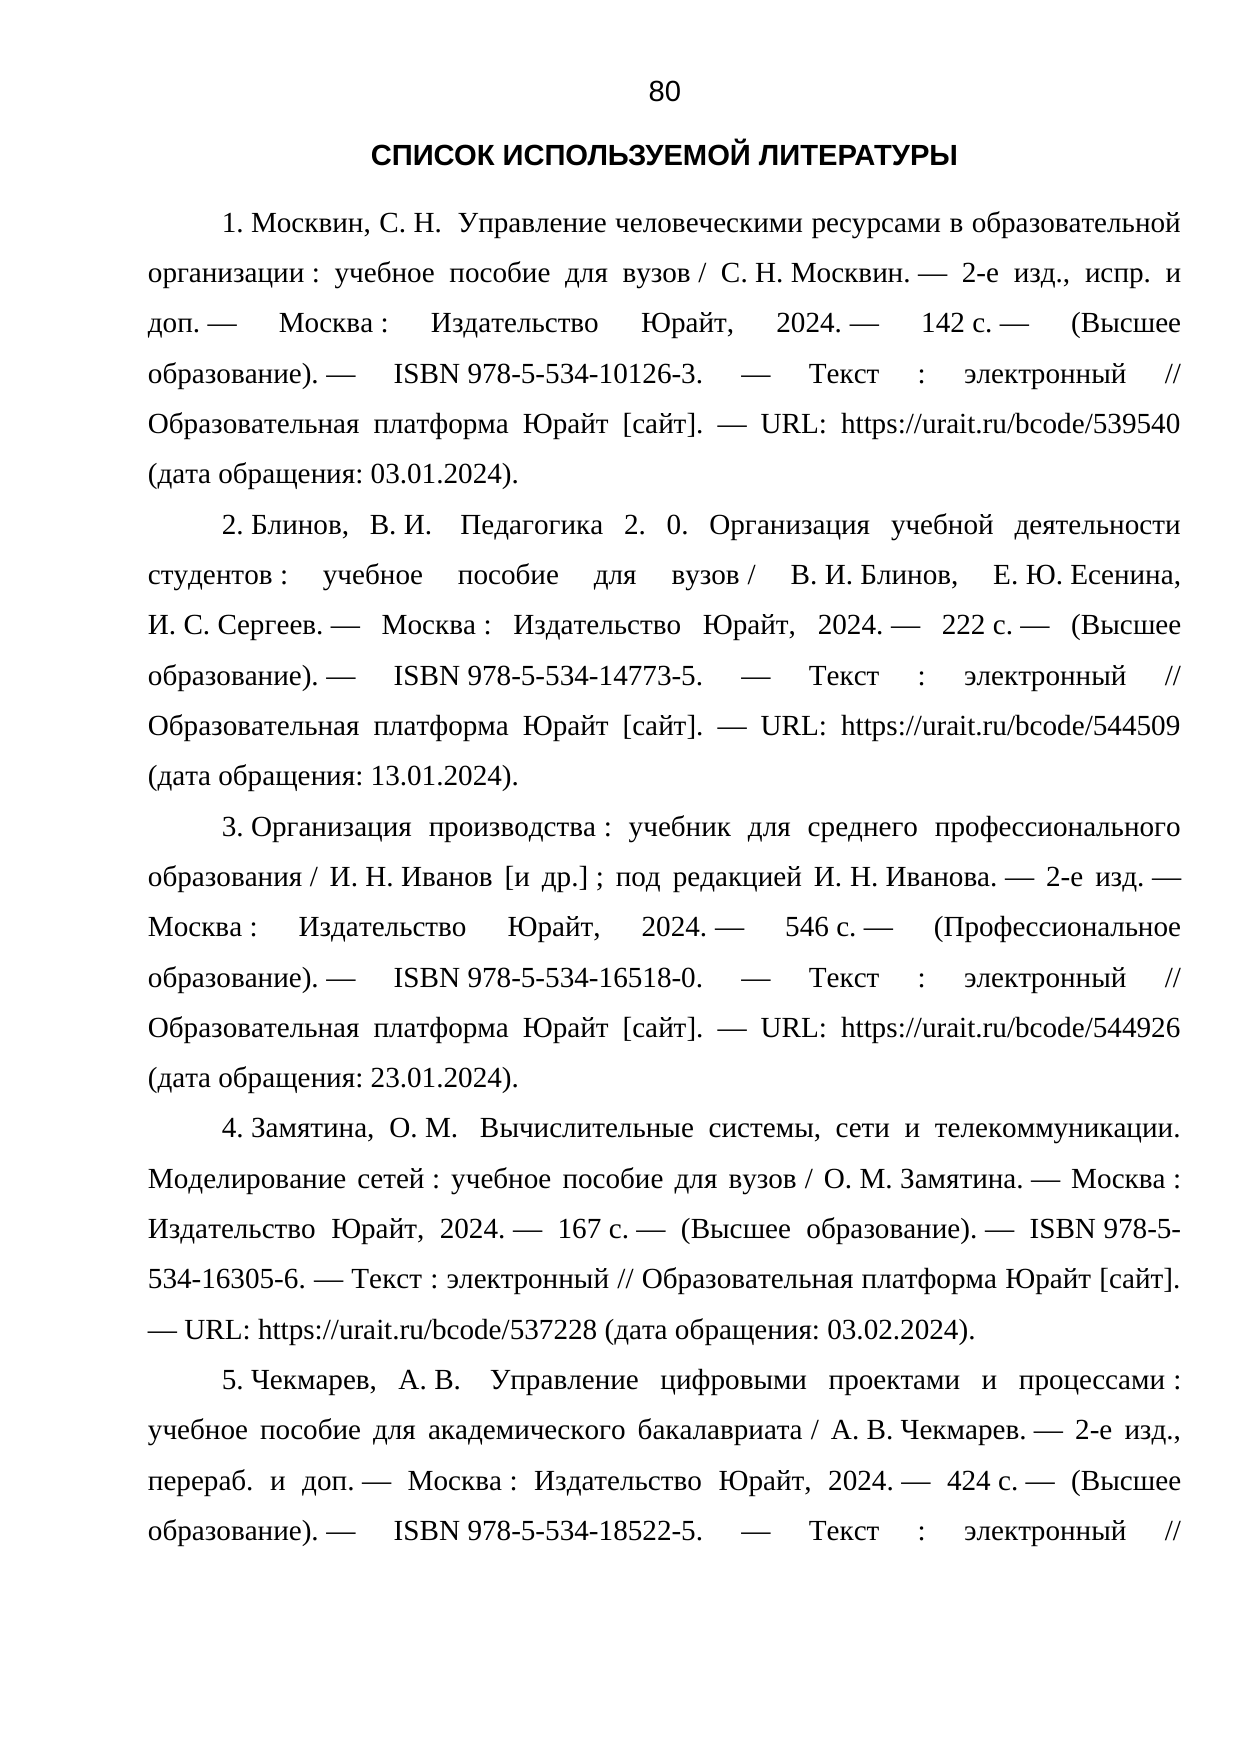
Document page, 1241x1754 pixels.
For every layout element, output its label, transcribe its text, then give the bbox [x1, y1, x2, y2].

list Замятина, О. М. Вычислительные системы, сети и телекоммуникации. Моделирование сетей : учебное пособие для вузов / О. М. Замятина. — Москва : Издательство Юрайт, 2024. — 167 с. — (Высшее образование). — ISBN 978-5-534-16305-6. — Текст : электронный // Образовательная платформа Юрайт [сайт]. — URL: https://urait.ru/bcode/537228 (дата обращения: 03.02.2024). [148, 1111, 1181, 1345]
subtitle СПИСОК ИСПОЛЬЗУЕМОЙ ЛИТЕРАТУРЫ [148, 138, 1181, 171]
list Блинов, В. И. Педагогика 2. 0. Организация учебной деятельности студентов : учебное пособие для вузов / В. И. Блинов, Е. Ю. Есенина, И. С. Сергеев. — Москва : Издательство Юрайт, 2024. — 222 с. — (Высшее образование). — ISBN 978-5-534-14773-5. — Текст : электронный // Образовательная платформа Юрайт [сайт]. — URL: https://urait.ru/bcode/544509 (дата обращения: 13.01.2024). [148, 507, 1181, 792]
list Организация производства : учебник для среднего профессионального образования / И. Н. Иванов [и др.] ; под редакцией И. Н. Иванова. — 2-е изд. — Москва : Издательство Юрайт, 2024. — 546 с. — (Профессиональное образование). — ISBN 978-5-534-16518-0. — Текст : электронный // Образовательная платформа Юрайт [сайт]. — URL: https://urait.ru/bcode/544926 (дата обращения: 23.01.2024). [148, 809, 1181, 1094]
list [148, 1362, 1181, 1547]
list Москвин, С. Н. Управление человеческими ресурсами в образовательной организации : учебное пособие для вузов / С. Н. Москвин. — 2-е изд., испр. и доп. — Москва : Издательство Юрайт, 2024. — 142 с. — (Высшее образование). — ISBN 978-5-534-10126-3. — Текст : электронный // Образовательная платформа Юрайт [сайт]. — URL: https://urait.ru/bcode/539540 (дата обращения: 03.01.2024). [148, 205, 1181, 490]
